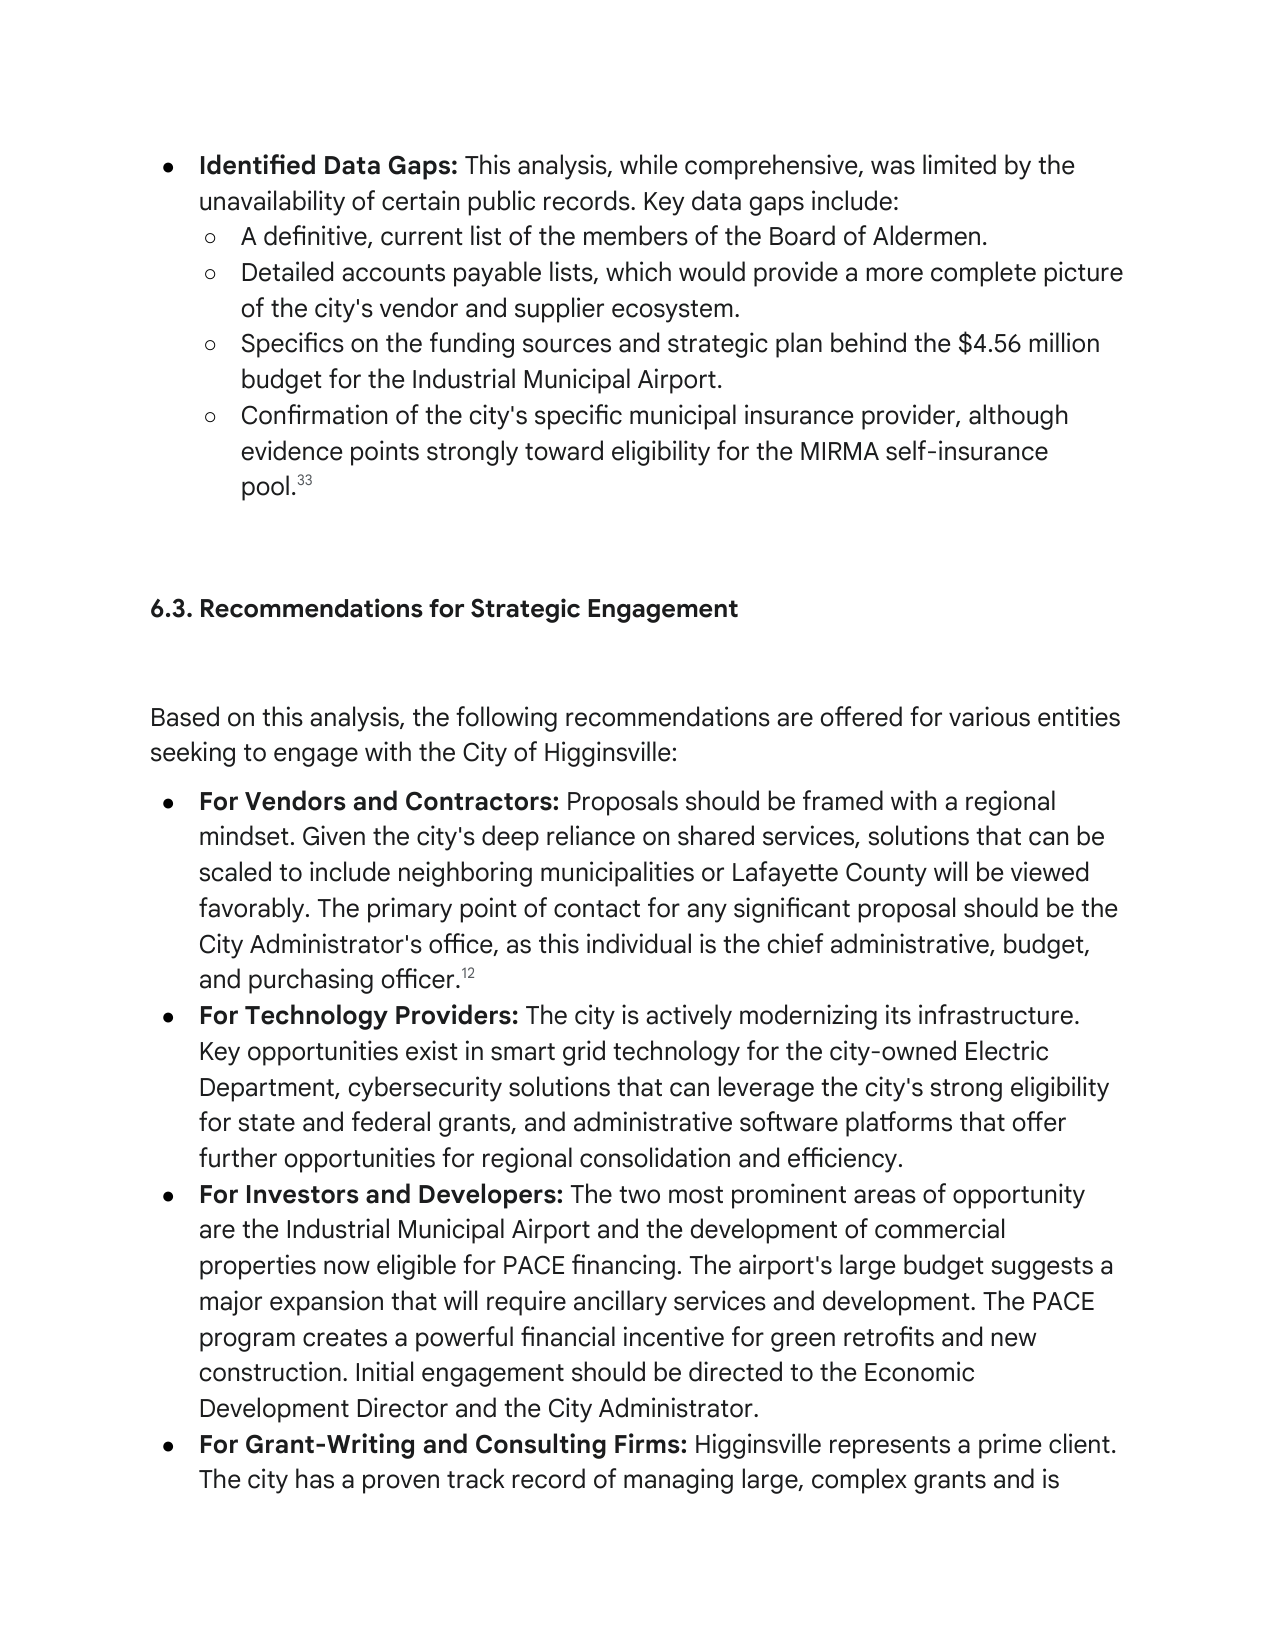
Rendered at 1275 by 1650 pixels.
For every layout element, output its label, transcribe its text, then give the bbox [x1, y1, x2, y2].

list For Vendors and Contractors: Proposals should be framed with a regional mindset. Given the city's deep reliance on shared services, solutions that can be scaled to include neighboring municipalities or Lafayette County will be viewed favorably. The primary point of contact for any significant proposal should be the City Administrator's office, as this individual is the chief administrative, budget, and purchasing officer.12 [161, 786, 1125, 996]
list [161, 1429, 1125, 1496]
list A definitive, current list of the members of the Board of Aldermen. [203, 221, 1125, 253]
list Identified Data Gaps: This analysis, while comprehensive, was limited by the unavailability of certain public records. Key data gaps include: [161, 150, 1125, 217]
subtitle 6.3. Recommendations for Strategic Engagement [150, 593, 1125, 624]
list Specifics on the funding sources and strategic plan behind the $4.56 million budget for the Industrial Municipal Airport. [203, 329, 1125, 396]
text Based on this analysis, the following recommendations are offered for various entities seeking to engage with the City of Higginsville: [150, 702, 1125, 769]
list For Investors and Developers: The two most prominent areas of opportunity are the Industrial Municipal Airport and the development of commercial properties now eligible for PACE financing. The airport's large budget suggests a major expansion that will require ancillary services and development. The PACE program creates a powerful financial incentive for green retrofits and new construction. Initial engagement should be directed to the Economic Development Director and the City Administrator. [161, 1179, 1125, 1425]
list For Technology Providers: The city is actively modernizing its infrastructure. Key opportunities exist in smart grid technology for the city-owned Electric Department, cybersecurity solutions that can leverage the city's strong eligibility for state and federal grants, and administrative software platforms that offer further opportunities for regional consolidation and efficiency. [161, 1000, 1125, 1174]
list Confirmation of the city's specific municipal insurance provider, although evidence points strongly toward eligibility for the MIRMA self-insurance pool.33 [203, 400, 1125, 503]
list Detailed accounts payable lists, which would provide a more complete picture of the city's vendor and supplier ecosystem. [203, 257, 1125, 324]
